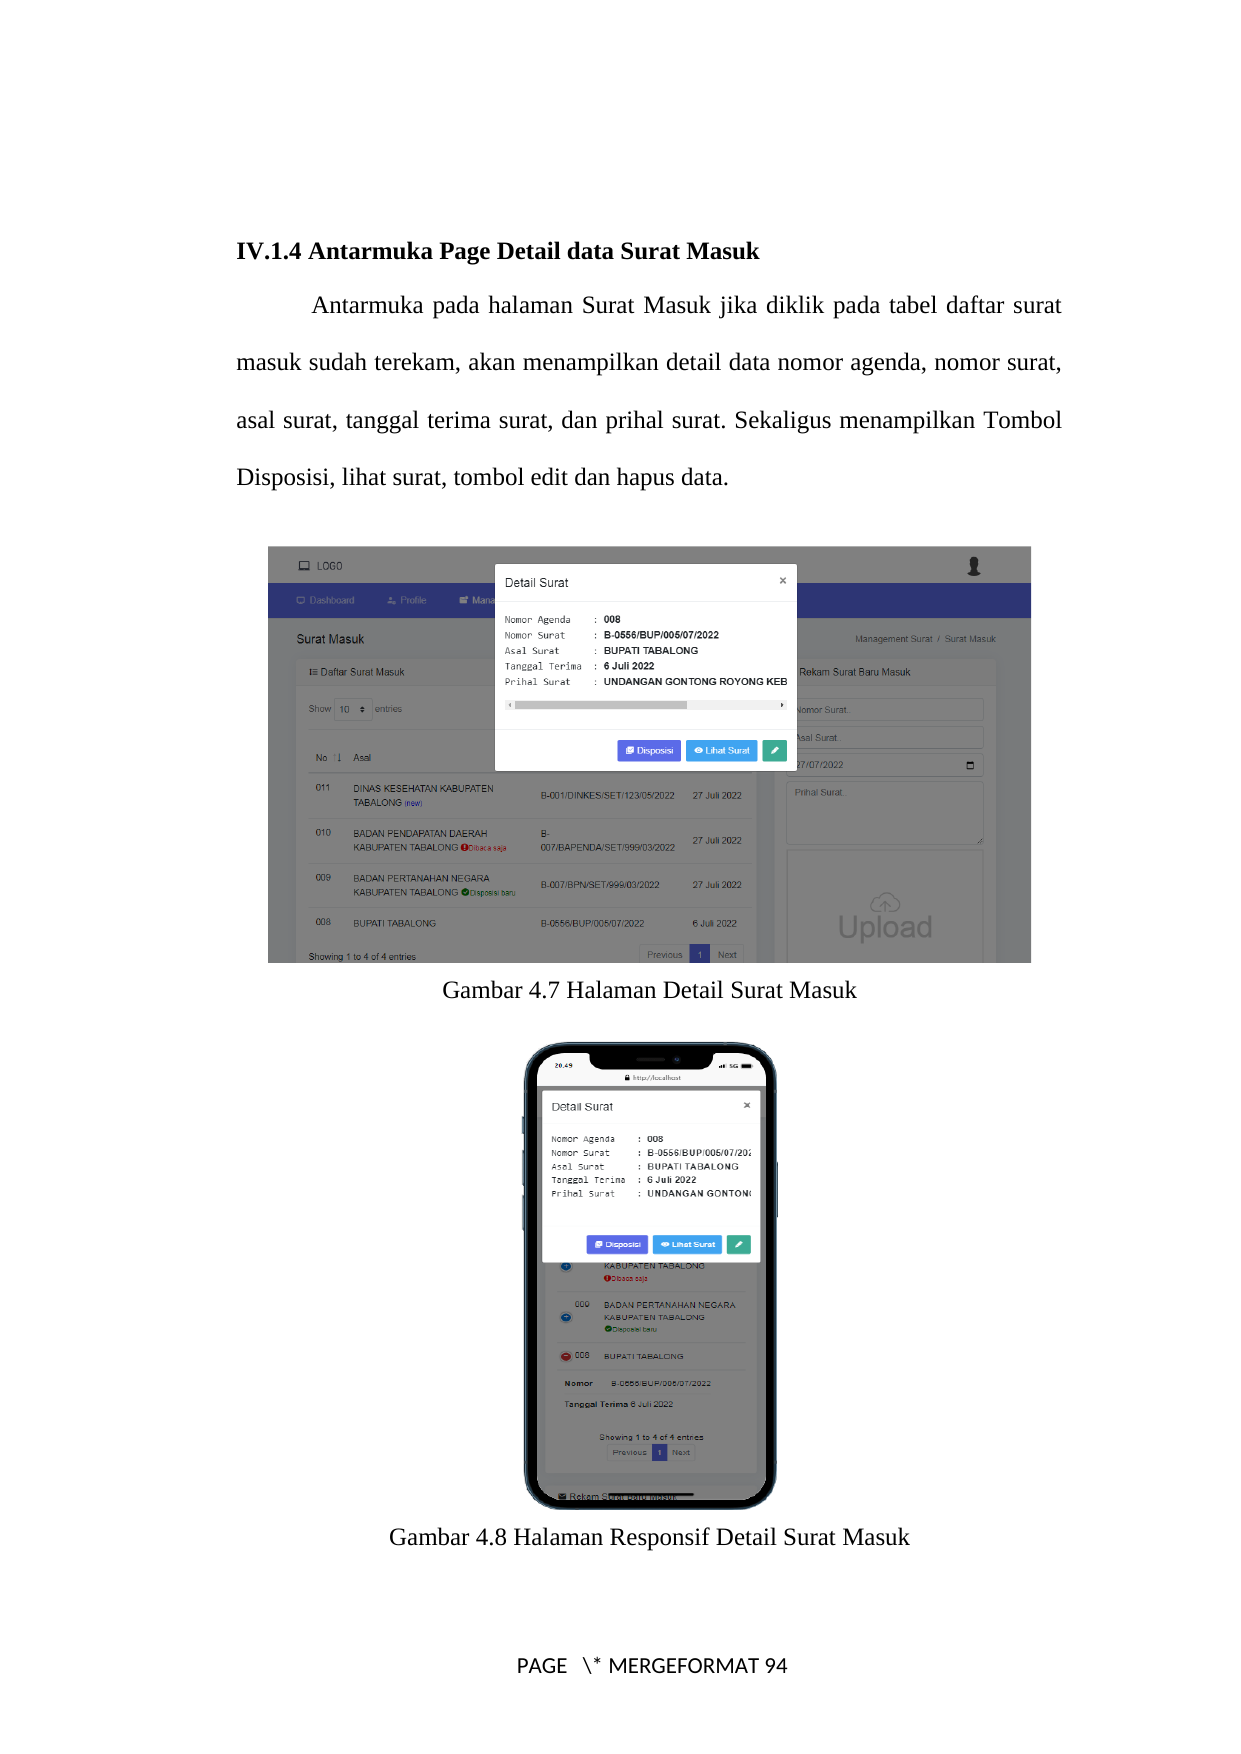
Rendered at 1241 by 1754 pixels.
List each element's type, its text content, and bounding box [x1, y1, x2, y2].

text Antarmuka pada halaman Surat Masuk jika diklik pada tabel daftar surat masuk sudah terekam, akan menampilkan detail data nomor agenda, nomor surat, asal surat, tanggal terima surat, dan prihal surat. Sekaligus menampilkan Tombol Disposisi, lihat surat, tombol edit dan hapus data. [236, 290, 1063, 491]
subtitle Antarmuka Page Detail data Surat Masuk [236, 236, 1063, 265]
picture [521, 1041, 778, 1510]
text Gambar 4.7 Halaman Detail Surat Masuk [236, 976, 1063, 1004]
text Gambar 4.8 Halaman Responsif Detail Surat Masuk [236, 1522, 1063, 1551]
picture [268, 545, 1032, 963]
